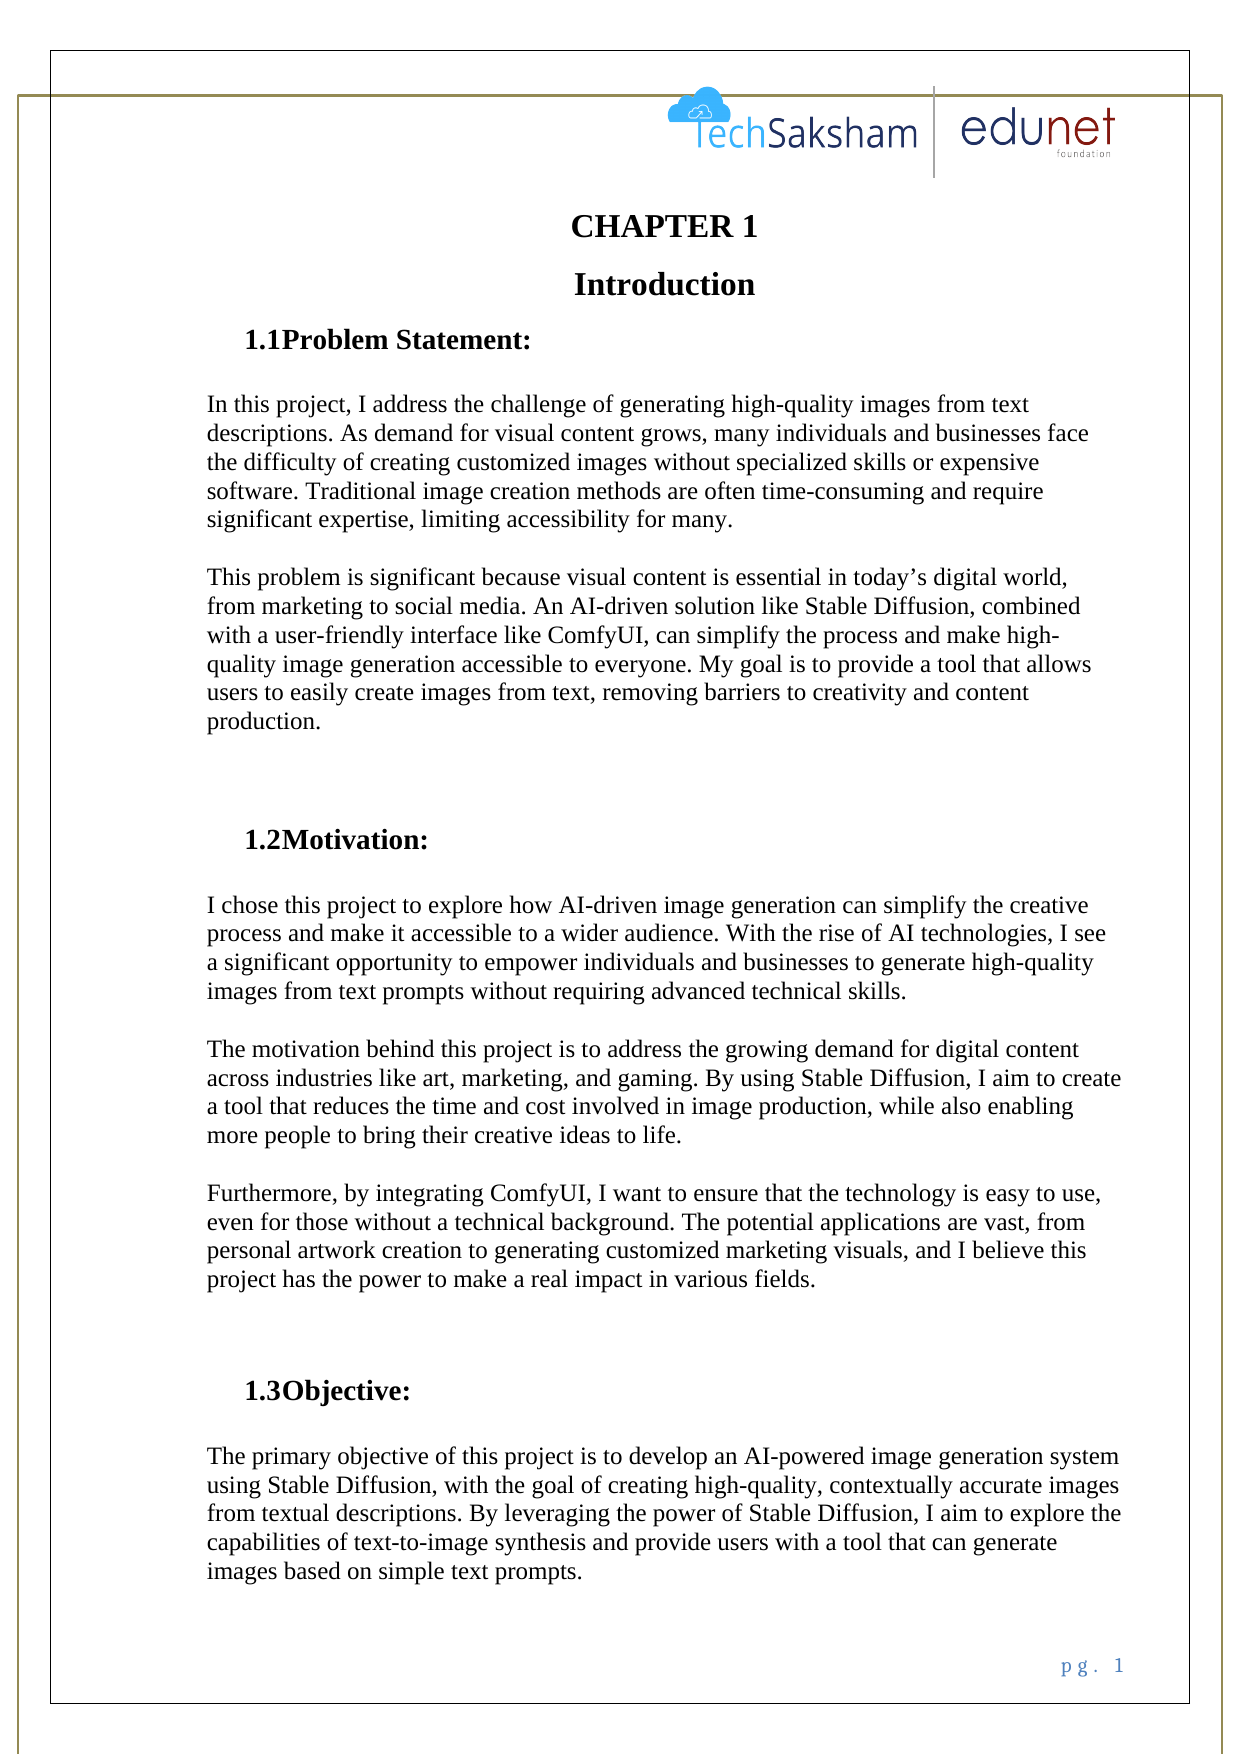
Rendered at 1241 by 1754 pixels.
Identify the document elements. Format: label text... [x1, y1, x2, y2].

list Problem Statement: [244, 322, 1122, 355]
text The primary objective of this project is to develop an AI-powered image generation system using Stable Diffusion, with the goal of creating high-quality, contextually accurate images from textual descriptions. By leveraging the power of Stable Diffusion, I aim to explore the capabilities of text-to-image synthesis and provide users with a tool that can generate images based on simple text prompts. [207, 1441, 1122, 1585]
text This problem is significant because visual content is essential in today’s digital world, from marketing to social media. An AI-driven solution like Stable Diffusion, combined with a user-friendly interface like ComfyUI, can simplify the process and make high-quality image generation accessible to everyone. My goal is to provide a tool that allows users to easily create images from text, removing barriers to creativity and content production. [207, 562, 1122, 735]
text In this project, I address the challenge of generating high-quality images from text descriptions. As demand for visual content grows, many individuals and businesses face the difficulty of creating customized images without specialized skills or expensive software. Traditional image creation methods are often time-consuming and require significant expertise, limiting accessibility for many. [207, 389, 1122, 533]
list Motivation: [244, 822, 1122, 856]
list Objective: [244, 1373, 1122, 1407]
text CHAPTER 1 [207, 207, 1122, 245]
text Furthermore, by integrating ComfyUI, I want to ensure that the technology is easy to use, even for those without a technical background. The potential applications are vast, from personal artwork creation to generating customized marketing visuals, and I believe this project has the power to make a real impact in various fields. [207, 1178, 1122, 1293]
text Introduction [207, 264, 1122, 303]
text The motivation behind this project is to address the growing demand for digital content across industries like art, marketing, and gaming. By using Stable Diffusion, I aim to create a tool that reduces the time and cost involved in image production, while also enabling more people to bring their creative ideas to life. [207, 1034, 1122, 1149]
picture [662, 79, 923, 154]
text I chose this project to explore how AI-driven image generation can simplify the creative process and make it accessible to a wider audience. With the rise of AI technologies, I see a significant opportunity to empower individuals and businesses to generate high-quality images from text prompts without requiring advanced technical skills. [207, 890, 1122, 1005]
picture [955, 100, 1122, 164]
